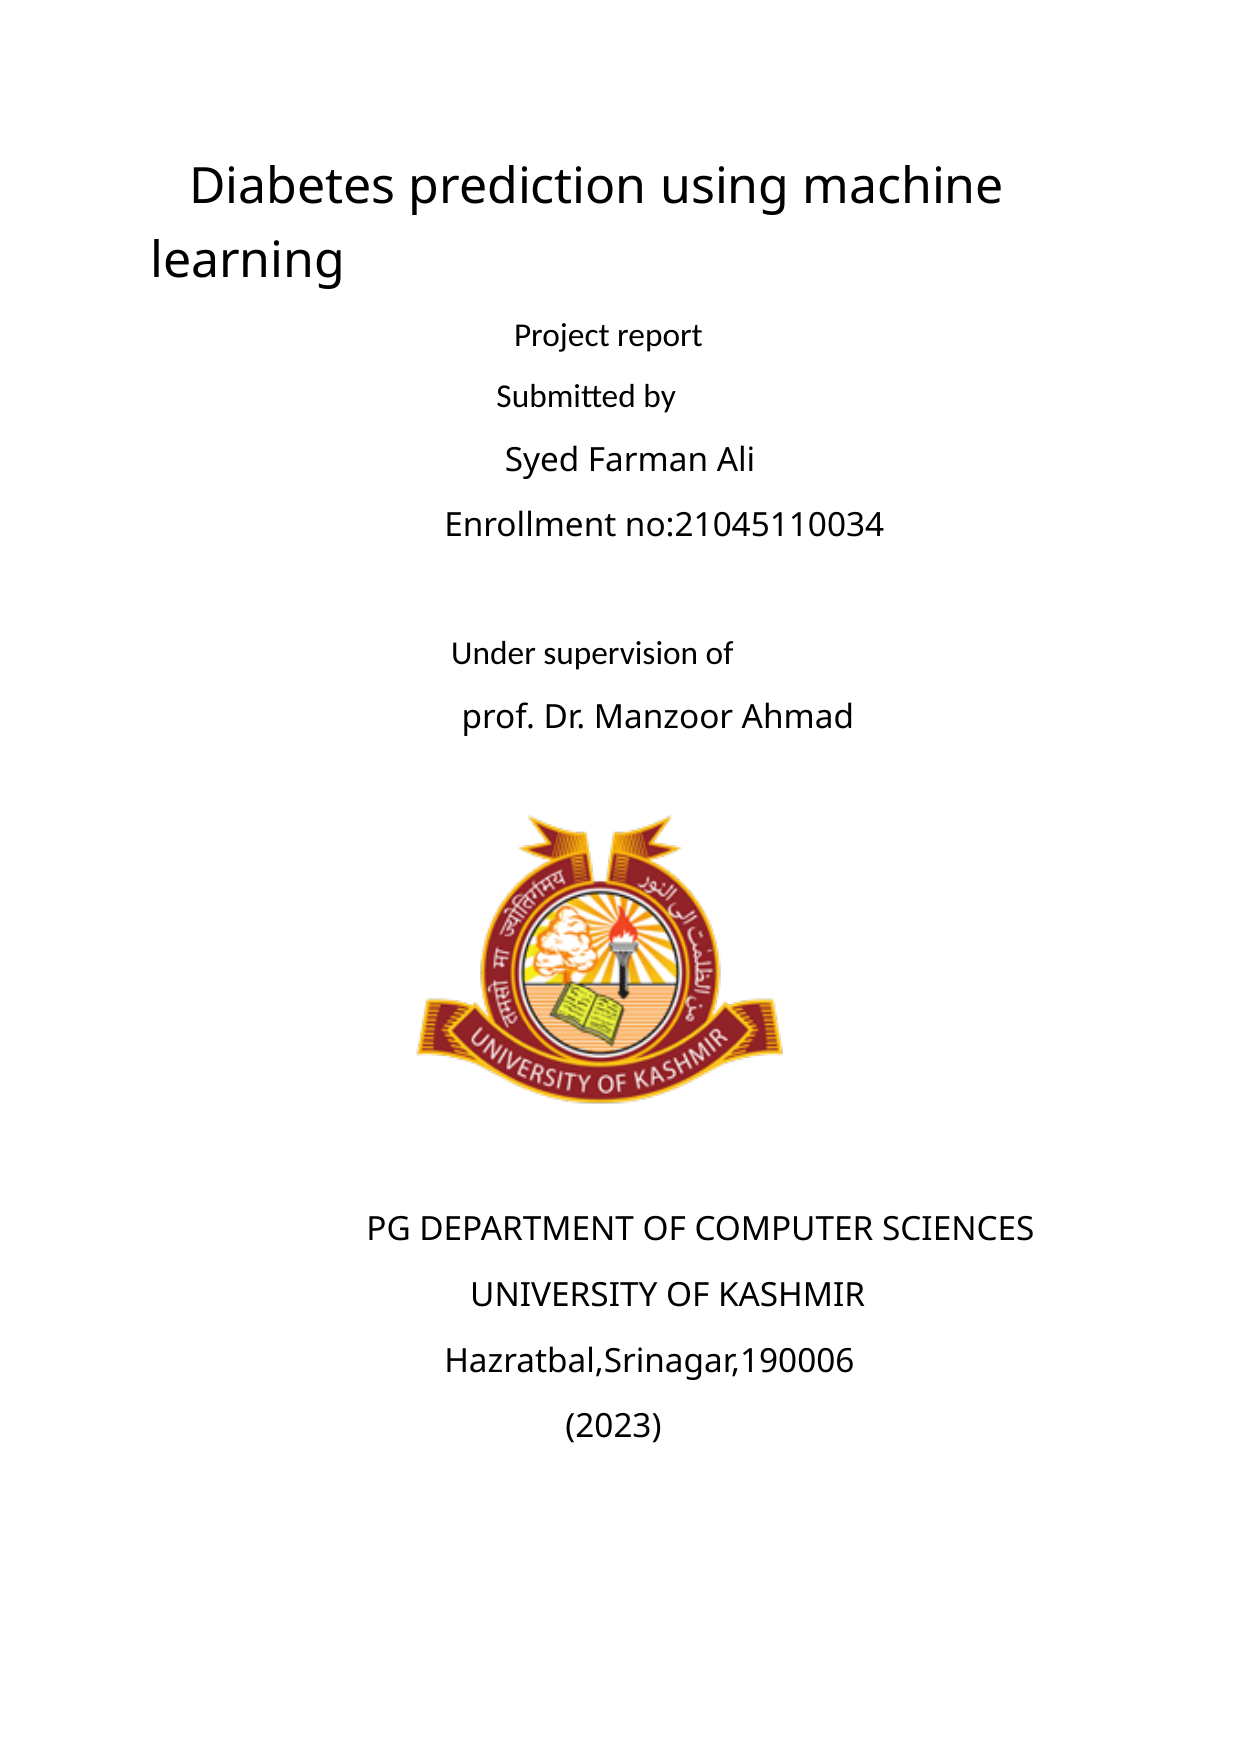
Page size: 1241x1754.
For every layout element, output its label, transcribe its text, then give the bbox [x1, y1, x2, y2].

text Syed Farman Ali [150, 435, 1090, 481]
text Diabetes prediction using machine learning [150, 150, 1090, 292]
text Enrollment no:21045110034 [150, 501, 1090, 546]
text UNIVERSITY OF KASHMIR [150, 1271, 1090, 1316]
text Under supervision of [150, 632, 1090, 673]
text prof. Dr. Manzoor Ahmad [150, 693, 1090, 738]
text Project report [150, 314, 1090, 354]
picture [410, 808, 790, 1111]
text Hazratbal,Srinagar,190006 [150, 1336, 1090, 1382]
text PG DEPARTMENT OF COMPUTER SCIENCES [150, 1205, 1090, 1251]
text Submitted by [150, 375, 1090, 415]
text (2023) [150, 1402, 1090, 1447]
